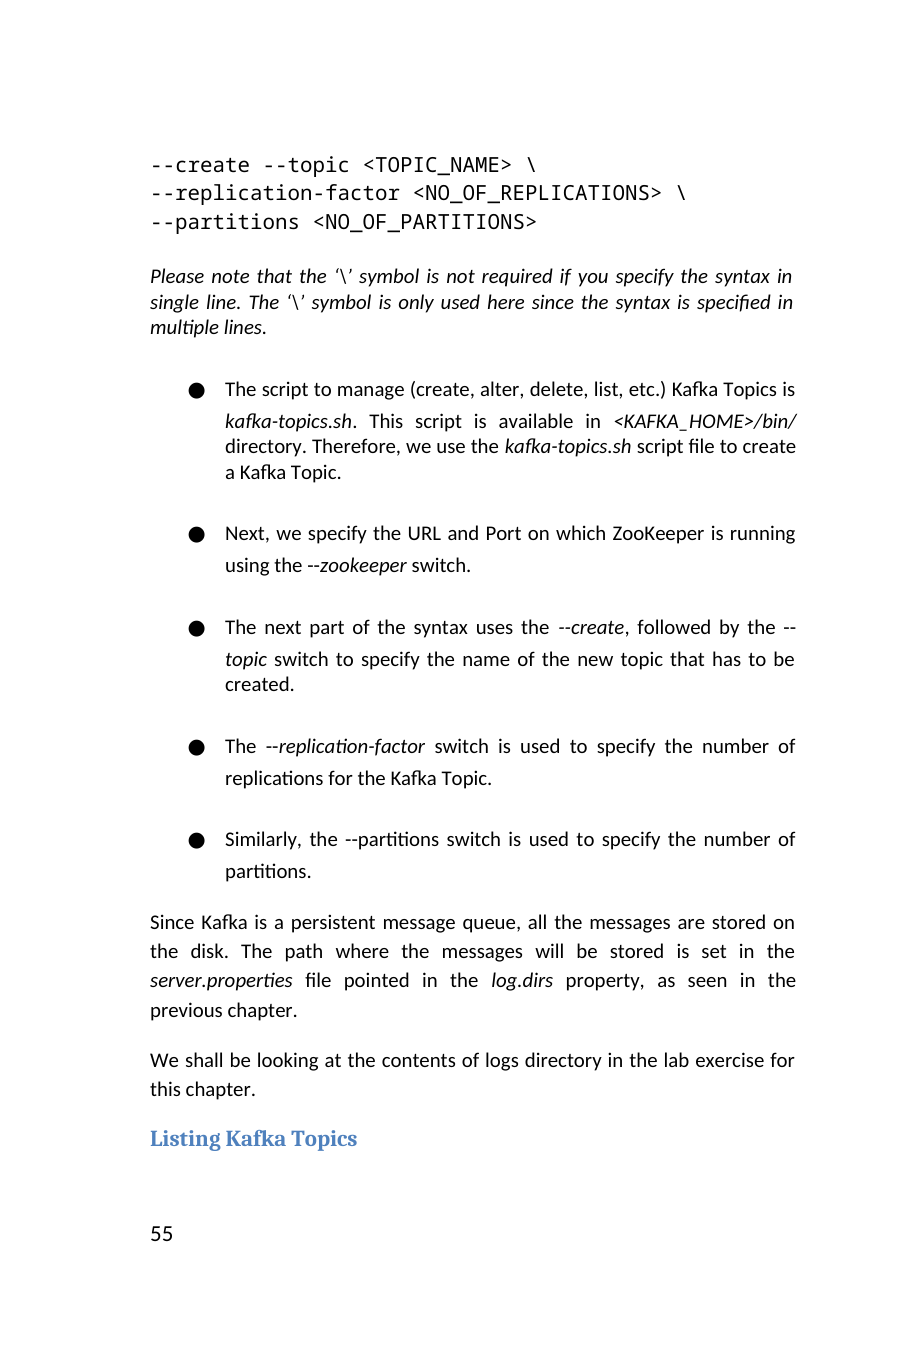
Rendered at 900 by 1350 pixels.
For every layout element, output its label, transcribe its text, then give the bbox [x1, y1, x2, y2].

text --create --topic <TOPIC_NAME> \ [150, 150, 796, 178]
list The --replication-factor switch is used to specify the number of replications for the Kafka Topic. [187, 722, 796, 790]
text Since Kafka is a persistent message queue, all the messages are stored on the disk. The path where the messages will be stored is set in the server.properties file pointed in the log.dirs property, as seen in the previous chapter. [150, 909, 796, 1022]
list The script to manage (create, alter, delete, list, etc.) Kafka Topics is kafka-topics.sh. This script is available in <KAFKA_HOME>/bin/ directory. Therefore, we use the kafka-topics.sh script file to create a Kafka Topic. [187, 365, 796, 484]
text --replication-factor <NO_OF_REPLICATIONS> \ [150, 178, 796, 207]
text Please note that the ‘\’ symbol is not required if you specify the syntax in single line. The ‘\’ symbol is only used here since the syntax is specified in multiple lines. [150, 264, 796, 340]
list The next part of the syntax uses the --create, followed by the --topic switch to specify the name of the new topic that has to be created. [187, 603, 796, 697]
list Next, we specify the URL and Port on which ZooKeeper is running using the --zookeeper switch. [187, 510, 796, 578]
text We shall be looking at the contents of logs directory in the lab exercise for this chapter. [150, 1047, 796, 1101]
subtitle Listing Kafka Topics [150, 1126, 796, 1152]
text --partitions <NO_OF_PARTITIONS> [150, 207, 796, 235]
list Similarly, the --partitions switch is used to specify the number of partitions. [187, 816, 796, 884]
